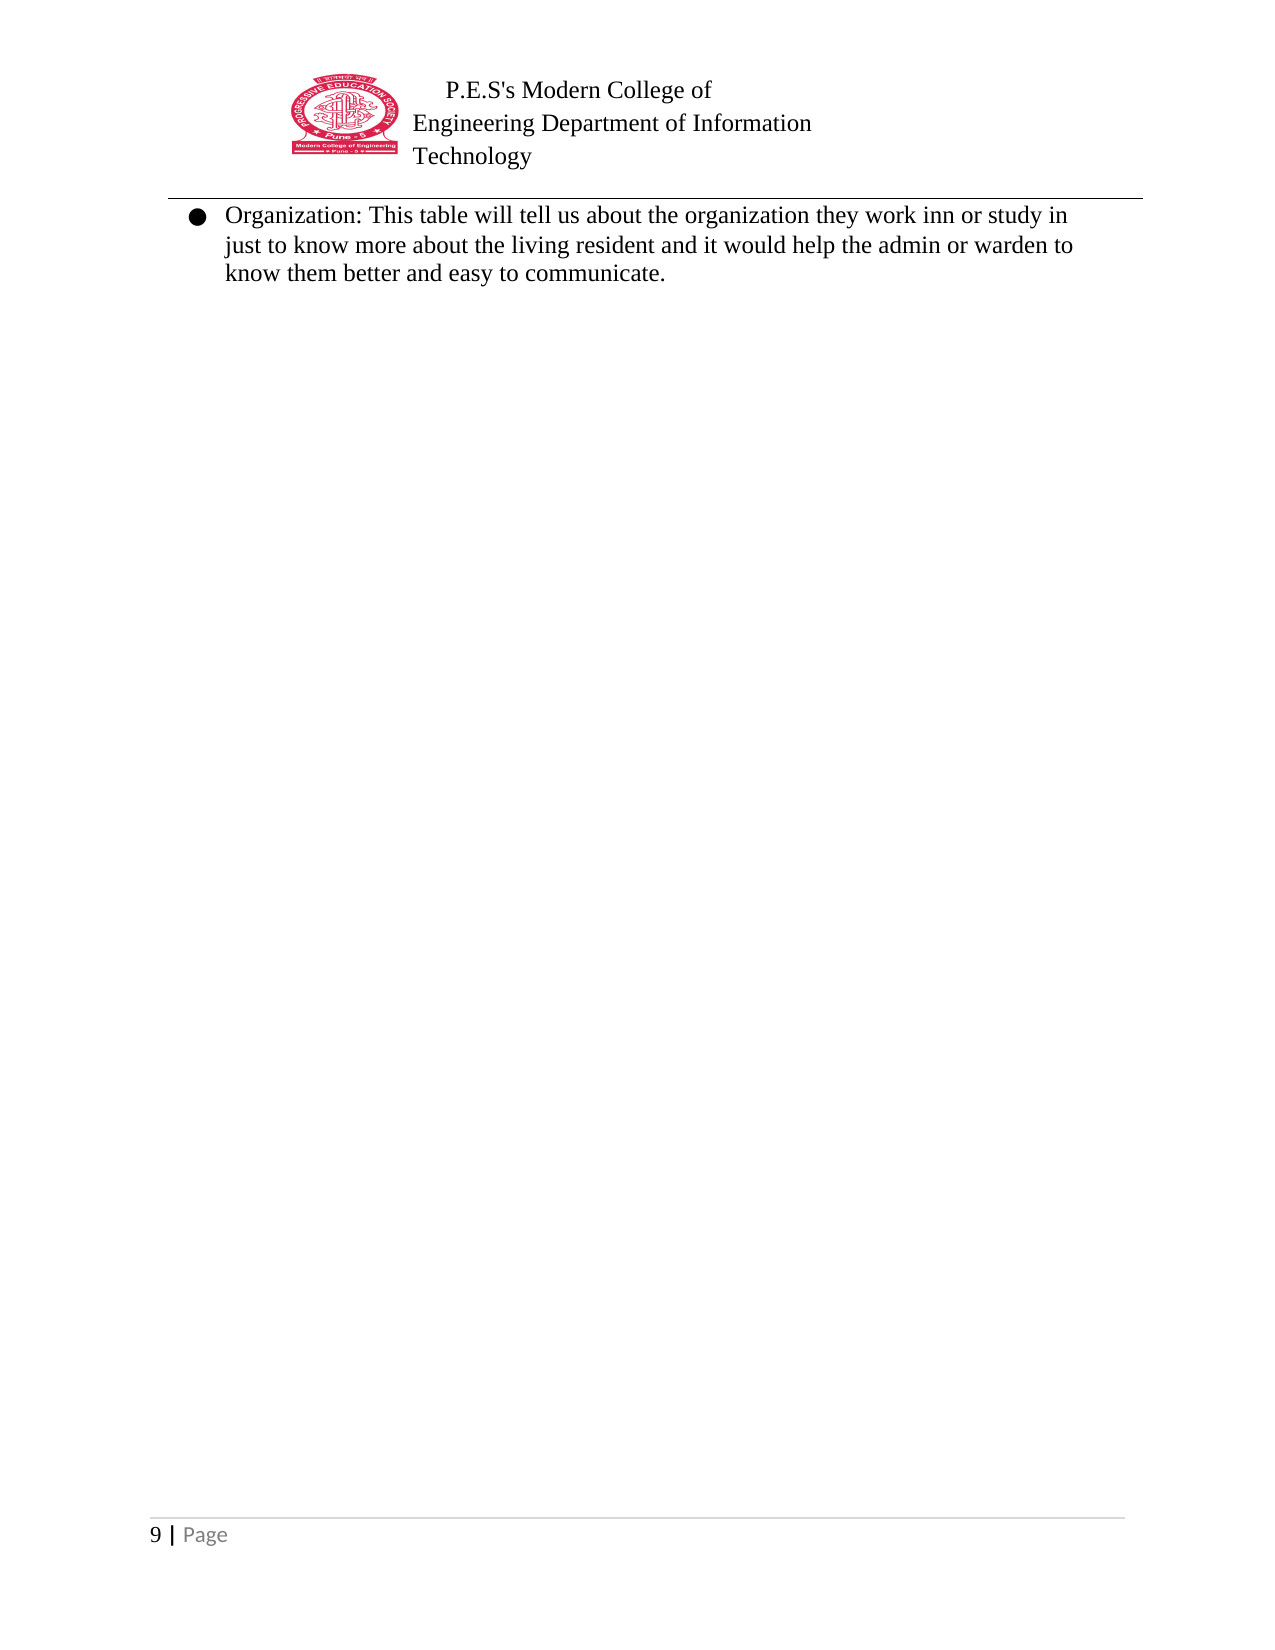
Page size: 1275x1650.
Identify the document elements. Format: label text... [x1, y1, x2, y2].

picture [279, 68, 410, 160]
list Organization: This table will tell us about the organization they work inn or study in just to know more about the living resident and it would help the admin or warden to know them better and easy to communicate. [187, 198, 1109, 287]
